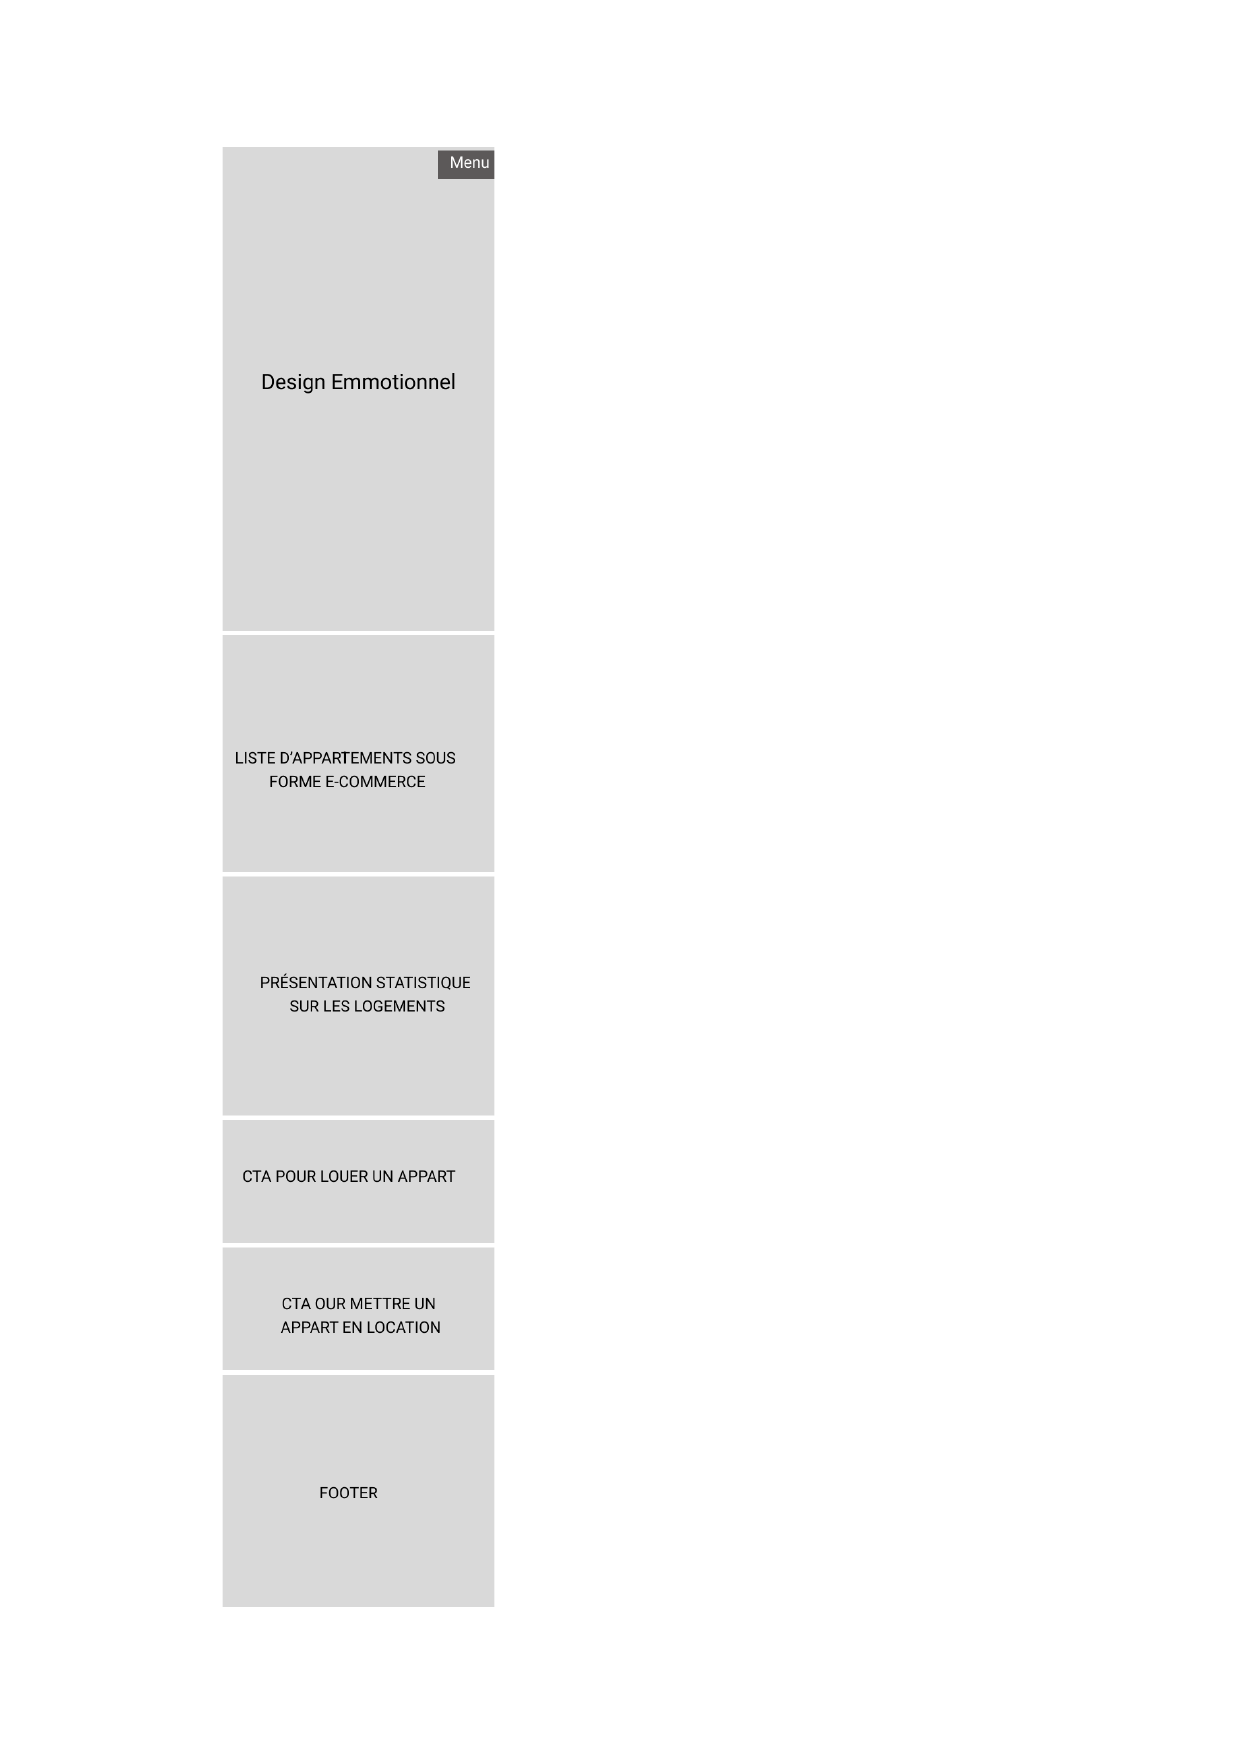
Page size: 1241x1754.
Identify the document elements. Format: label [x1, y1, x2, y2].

picture [222, 147, 495, 1607]
